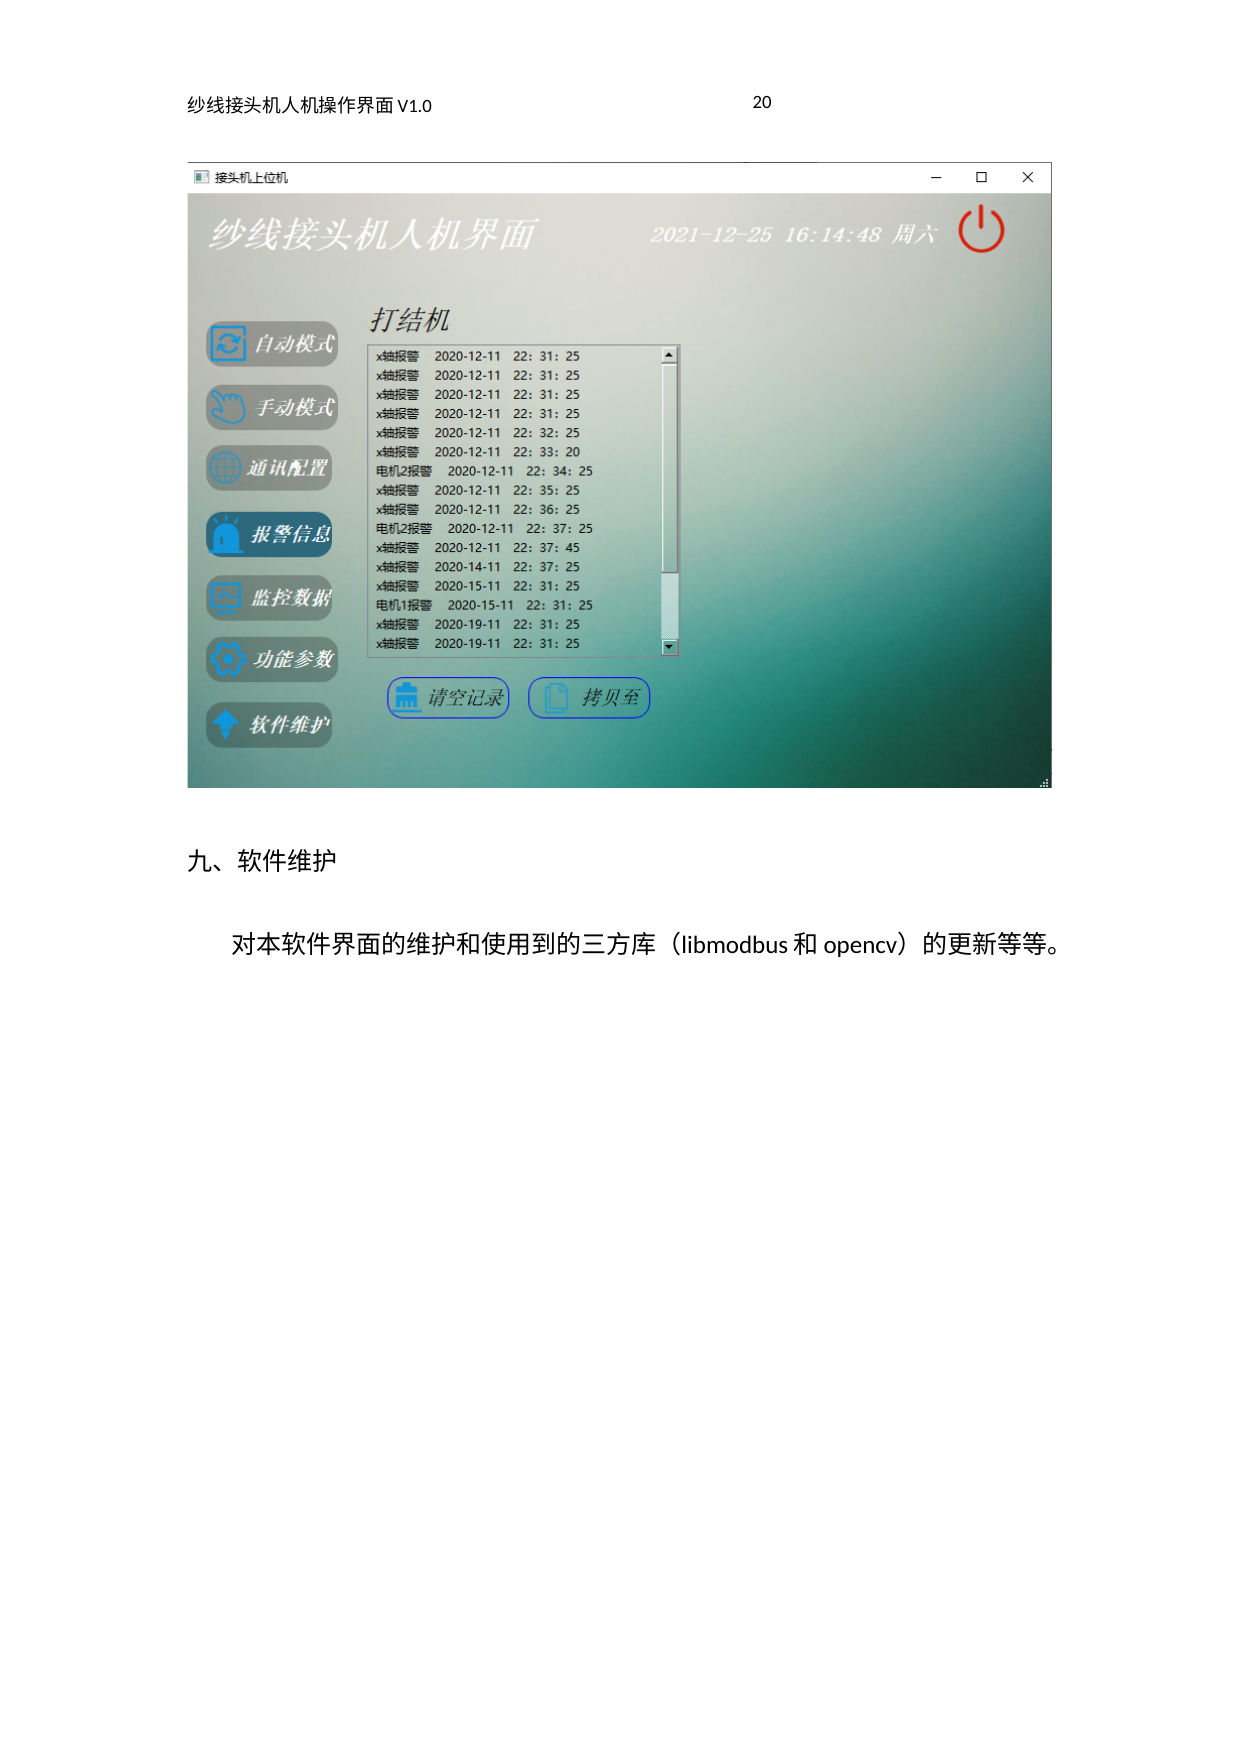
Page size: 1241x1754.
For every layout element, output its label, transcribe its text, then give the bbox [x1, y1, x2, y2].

text 对本软件界面的维护和使用到的三方库（libmodbus和opencv）的更新等等。 [187, 910, 1053, 975]
picture [187, 162, 1052, 788]
list 软件维护 [187, 827, 1053, 892]
